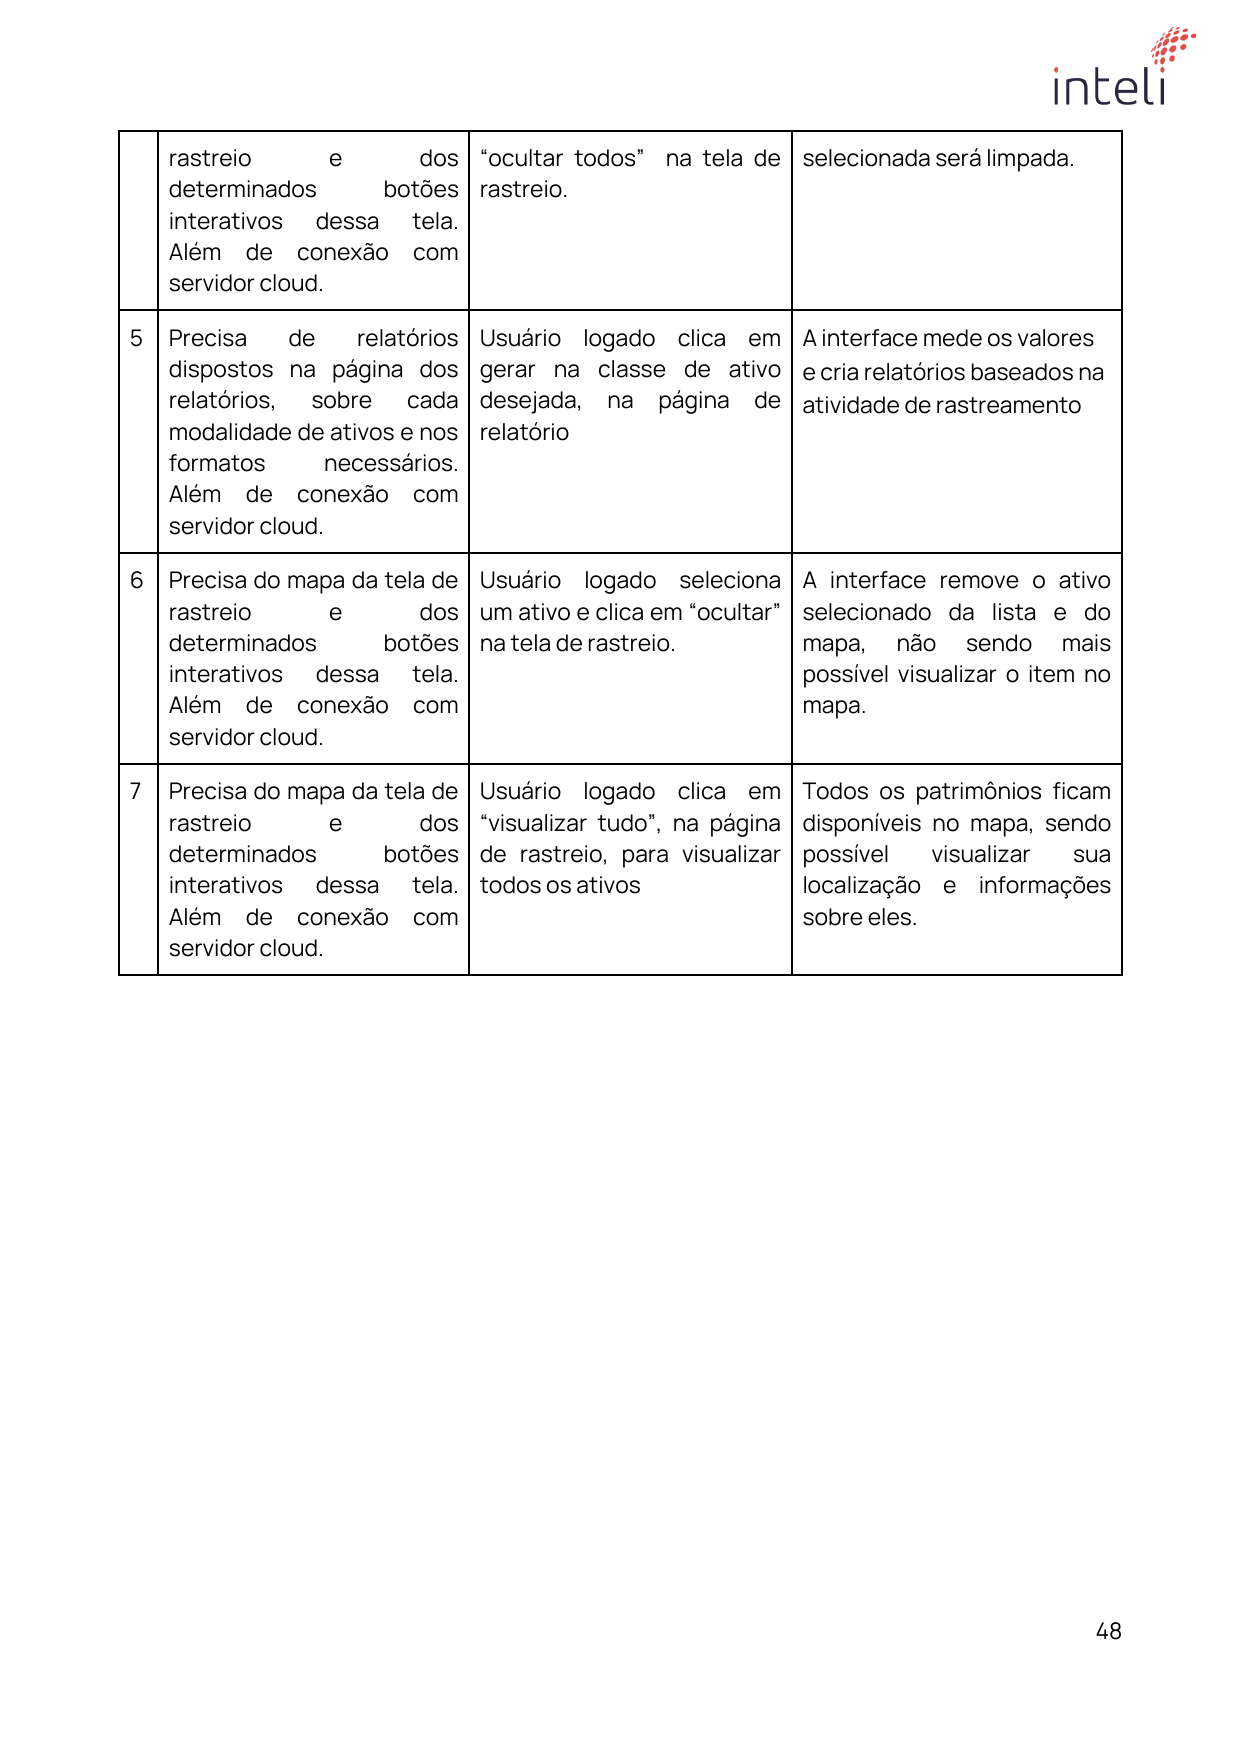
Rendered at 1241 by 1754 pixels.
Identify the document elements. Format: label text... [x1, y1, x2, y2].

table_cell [793, 132, 1121, 309]
table_cell Precisa do mapa da tela de rastreio e dos determinados botões interativos dessa tela. Além de conexão com servidor cloud. [159, 765, 468, 974]
table_cell Precisa de relatórios dispostos na página dos relatórios, sobre cada modalidade de ativos e nos formatos necessários. Além de conexão com servidor cloud. [159, 311, 468, 552]
table_cell 5 [120, 311, 157, 552]
table_cell A interface remove o ativo selecionado da lista e do mapa, não sendo mais possível visualizar o item no mapa. [793, 554, 1121, 763]
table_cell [159, 132, 468, 309]
table_cell Todos os patrimônios ficam disponíveis no mapa, sendo possível visualizar sua localização e informações sobre eles. [793, 765, 1121, 974]
table_cell Usuário logado clica em “visualizar tudo”, na página de rastreio, para visualizar todos os ativos [470, 765, 791, 974]
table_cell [470, 132, 791, 309]
table_cell Precisa do mapa da tela de rastreio e dos determinados botões interativos dessa tela. Além de conexão com servidor cloud. [159, 554, 468, 763]
picture [1054, 27, 1197, 105]
table_cell 7 [120, 765, 157, 974]
table_cell 4 [120, 132, 157, 309]
table_cell 6 [120, 554, 157, 763]
table_cell Usuário logado clica em gerar na classe de ativo desejada, na página de relatório [470, 311, 791, 552]
table_cell A interface mede os valores e cria relatórios baseados na atividade de rastreamento [793, 311, 1121, 552]
table_cell Usuário logado seleciona um ativo e clica em “ocultar” na tela de rastreio. [470, 554, 791, 763]
